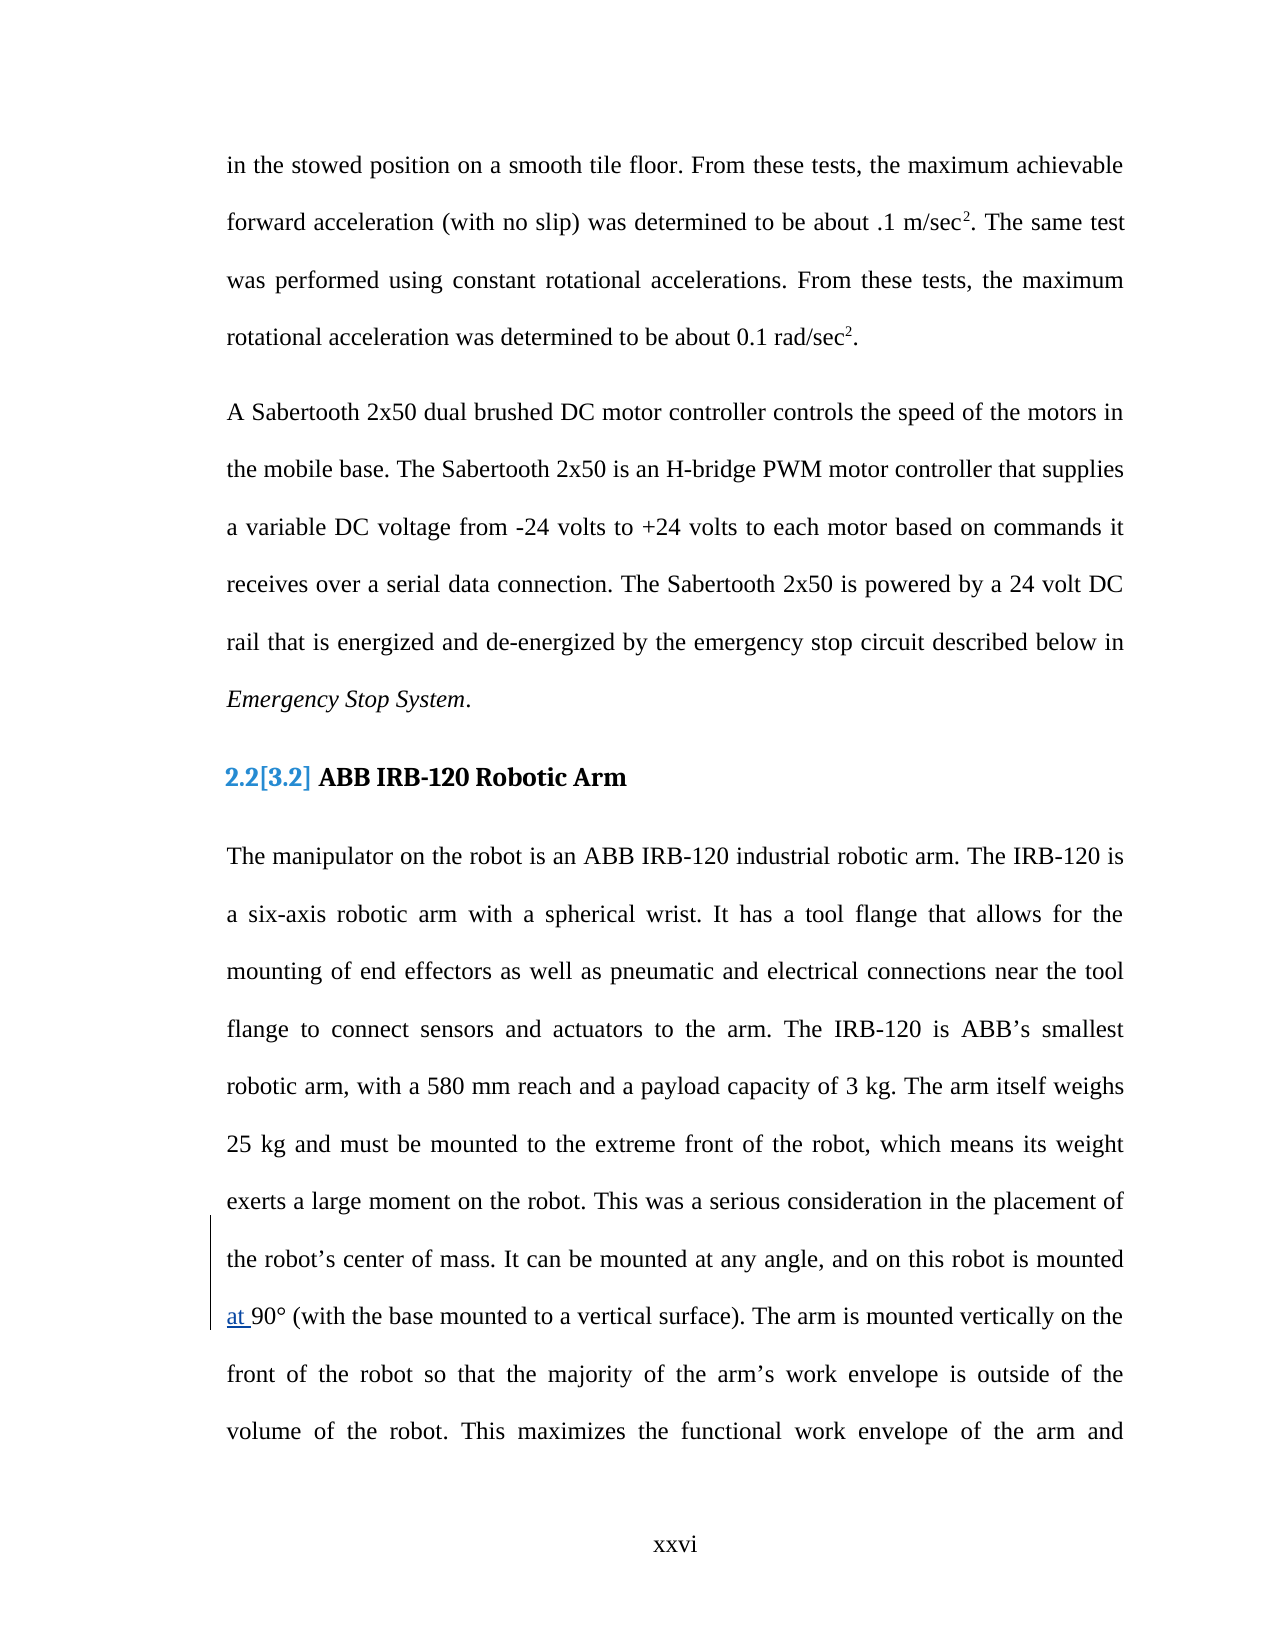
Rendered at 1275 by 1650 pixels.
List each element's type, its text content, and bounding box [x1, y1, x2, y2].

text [226, 150, 1125, 351]
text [226, 841, 1125, 1445]
subtitle ABB IRB-120 Robotic Arm [225, 762, 1125, 794]
